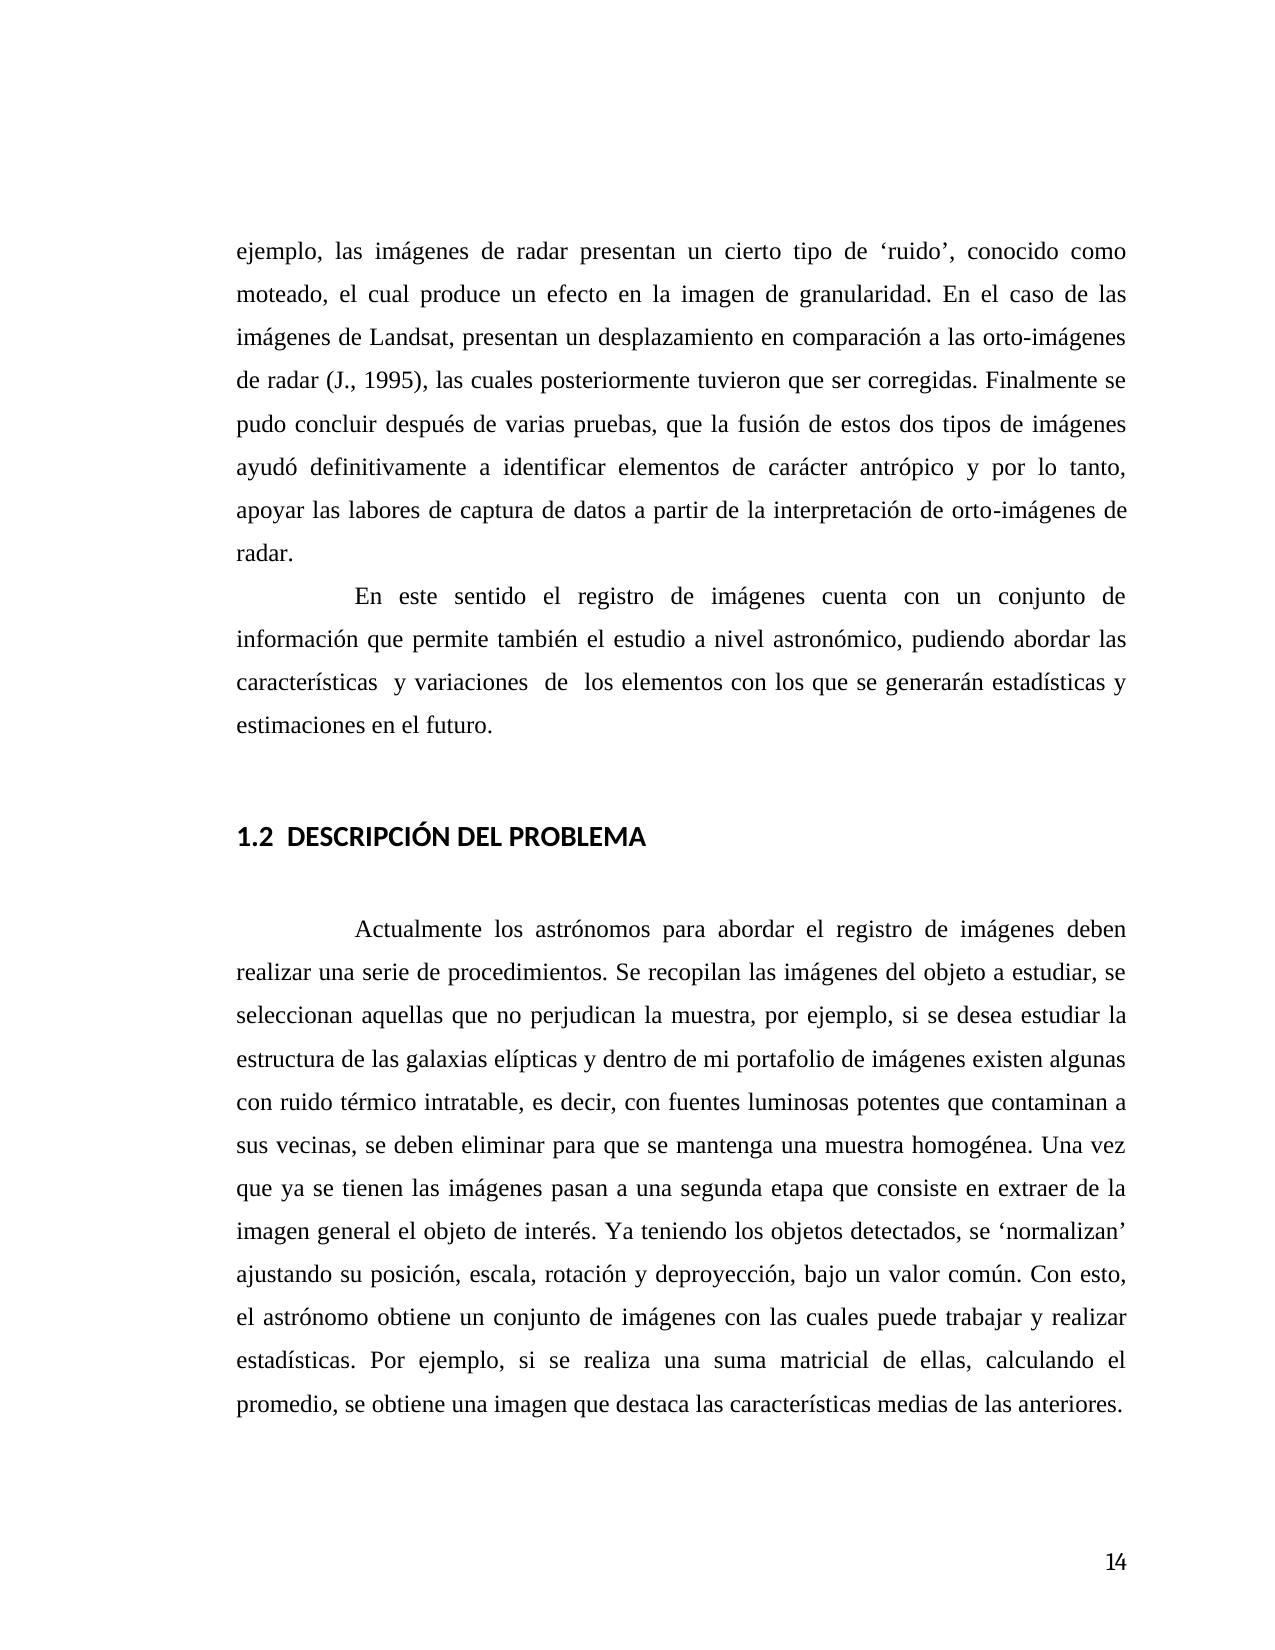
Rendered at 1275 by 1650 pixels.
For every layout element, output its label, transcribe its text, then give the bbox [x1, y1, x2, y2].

text En este sentido el registro de imágenes cuenta con un conjunto de información que permite también el estudio a nivel astronómico, pudiendo abordar las características y variaciones de los elementos con los que se generarán estadísticas y estimaciones en el futuro. [236, 581, 1127, 739]
text Actualmente los astrónomos para abordar el registro de imágenes deben realizar una serie de procedimientos. Se recopilan las imágenes del objeto a estudiar, se seleccionan aquellas que no perjudican la muestra, por ejemplo, si se desea estudiar la estructura de las galaxias elípticas y dentro de mi portafolio de imágenes existen algunas con ruido térmico intratable, es decir, con fuentes luminosas potentes que contaminan a sus vecinas, se deben eliminar para que se mantenga una muestra homogénea. Una vez que ya se tienen las imágenes pasan a una segunda etapa que consiste en extraer de la imagen general el objeto de interés. Ya teniendo los objetos detectados, se ‘normalizan’ ajustando su posición, escala, rotación y deproyección, bajo un valor común. Con esto, el astrónomo obtiene un conjunto de imágenes con las cuales puede trabajar y realizar estadísticas. Por ejemplo, si se realiza una suma matricial de ellas, calculando el promedio, se obtiene una imagen que destaca las características medias de las anteriores. [236, 914, 1127, 1417]
subtitle 1.2 DESCRIPCIÓN DEL PROBLEMA [236, 818, 1127, 853]
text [236, 236, 1127, 567]
